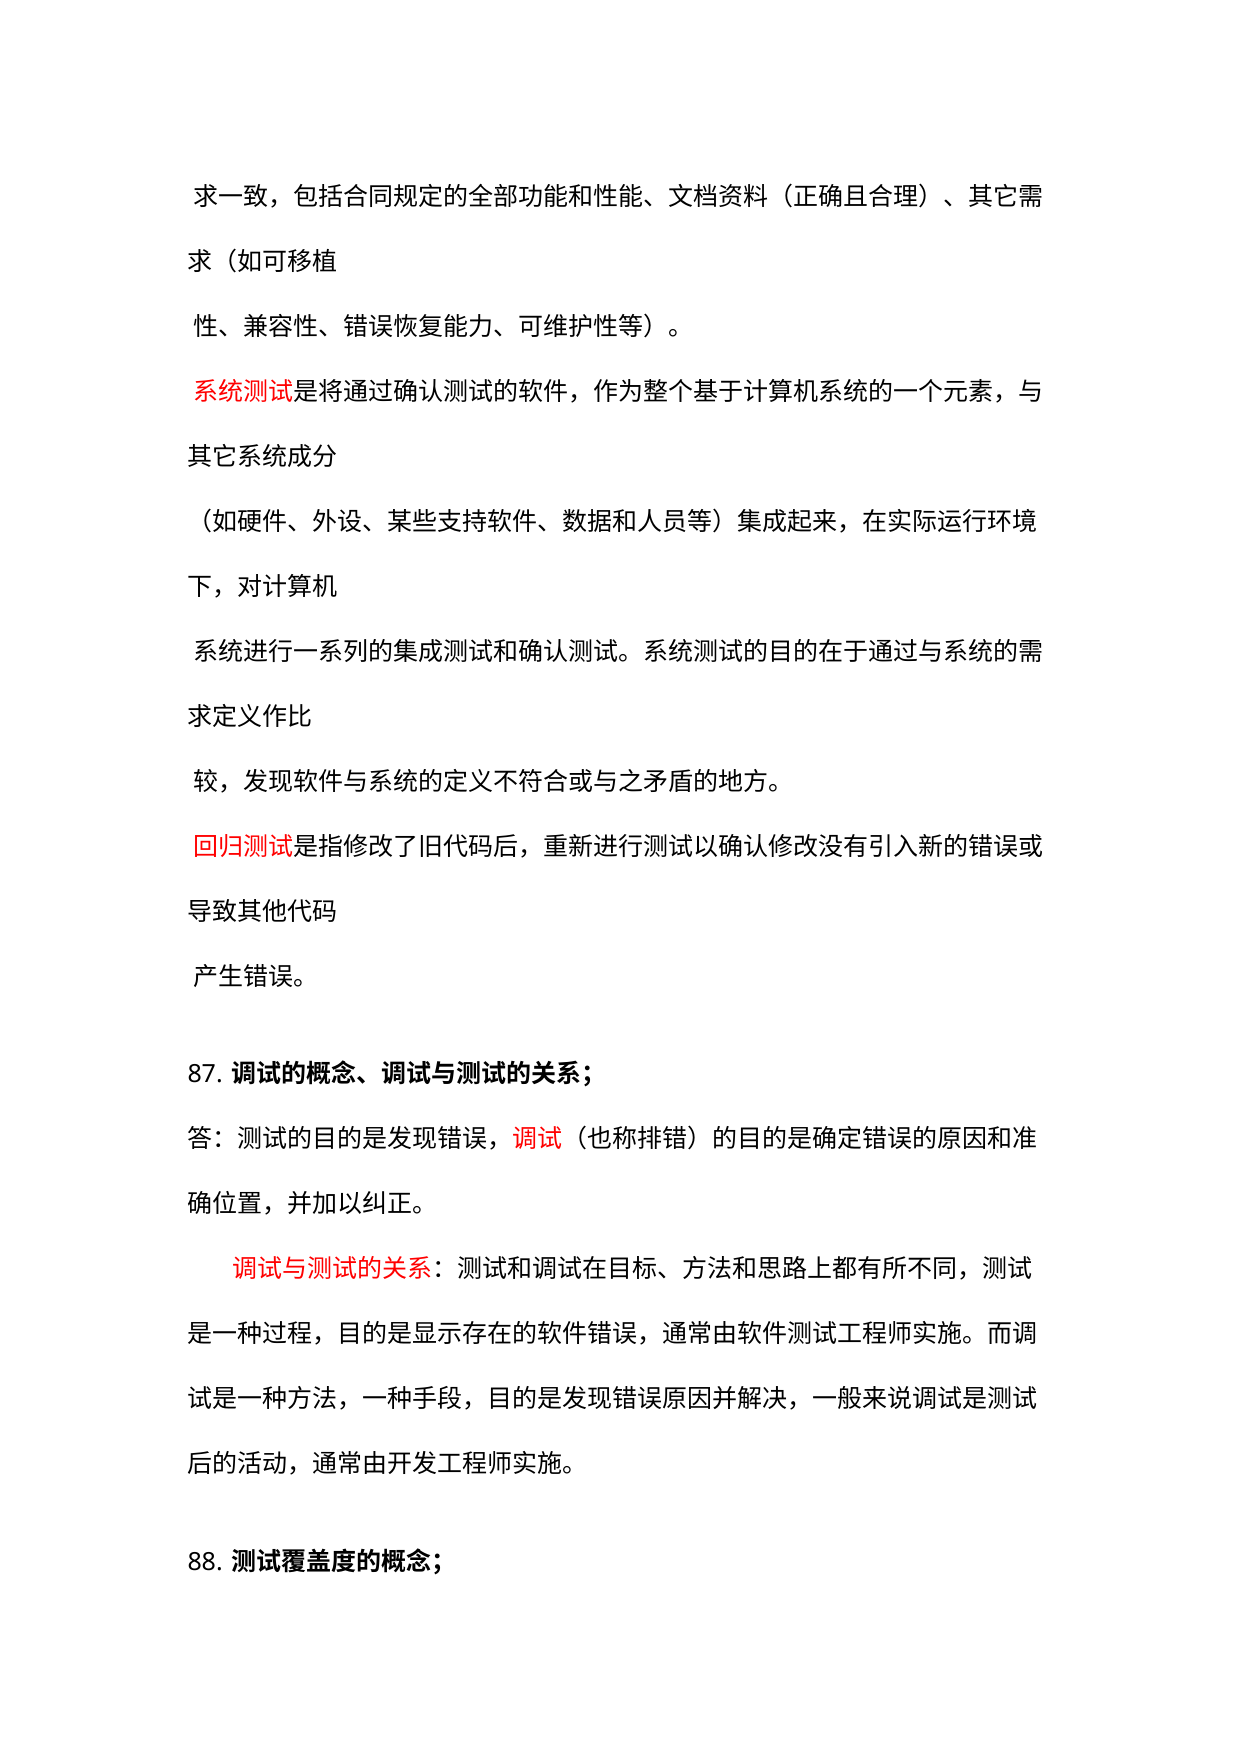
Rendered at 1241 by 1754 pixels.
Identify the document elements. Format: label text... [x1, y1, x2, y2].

text 系统测试是将通过确认测试的软件，作为整个基于计算机系统的一个元素，与其它系统成分 [187, 357, 1053, 487]
text 答：测试的目的是发现错误，调试（也称排错）的目的是确定错误的原因和准确位置，并加以纠正。 [187, 1104, 1053, 1234]
text 性、兼容性、错误恢复能力、可维护性等）。 [187, 292, 1053, 357]
text 产生错误。 [187, 942, 1053, 1007]
text 求一致，包括合同规定的全部功能和性能、文档资料（正确且合理）、其它需求（如可移植 [187, 162, 1053, 292]
text 回归测试是指修改了旧代码后，重新进行测试以确认修改没有引入新的错误或导致其他代码 [187, 812, 1053, 942]
list 测试覆盖度的概念； [187, 1527, 1053, 1592]
text 较，发现软件与系统的定义不符合或与之矛盾的地方。 [187, 747, 1053, 812]
list 调试的概念、调试与测试的关系； [187, 1039, 1053, 1104]
text 调试与测试的关系：测试和调试在目标、方法和思路上都有所不同，测试是一种过程，目的是显示存在的软件错误，通常由软件测试工程师实施。而调试是一种方法，一种手段，目的是发现错误原因并解决，一般来说调试是测试后的活动，通常由开发工程师实施。 [187, 1234, 1053, 1494]
text （如硬件、外设、某些支持软件、数据和人员等）集成起来，在实际运行环境下，对计算机 [187, 487, 1053, 617]
text 系统进行一系列的集成测试和确认测试。系统测试的目的在于通过与系统的需求定义作比 [187, 617, 1053, 747]
